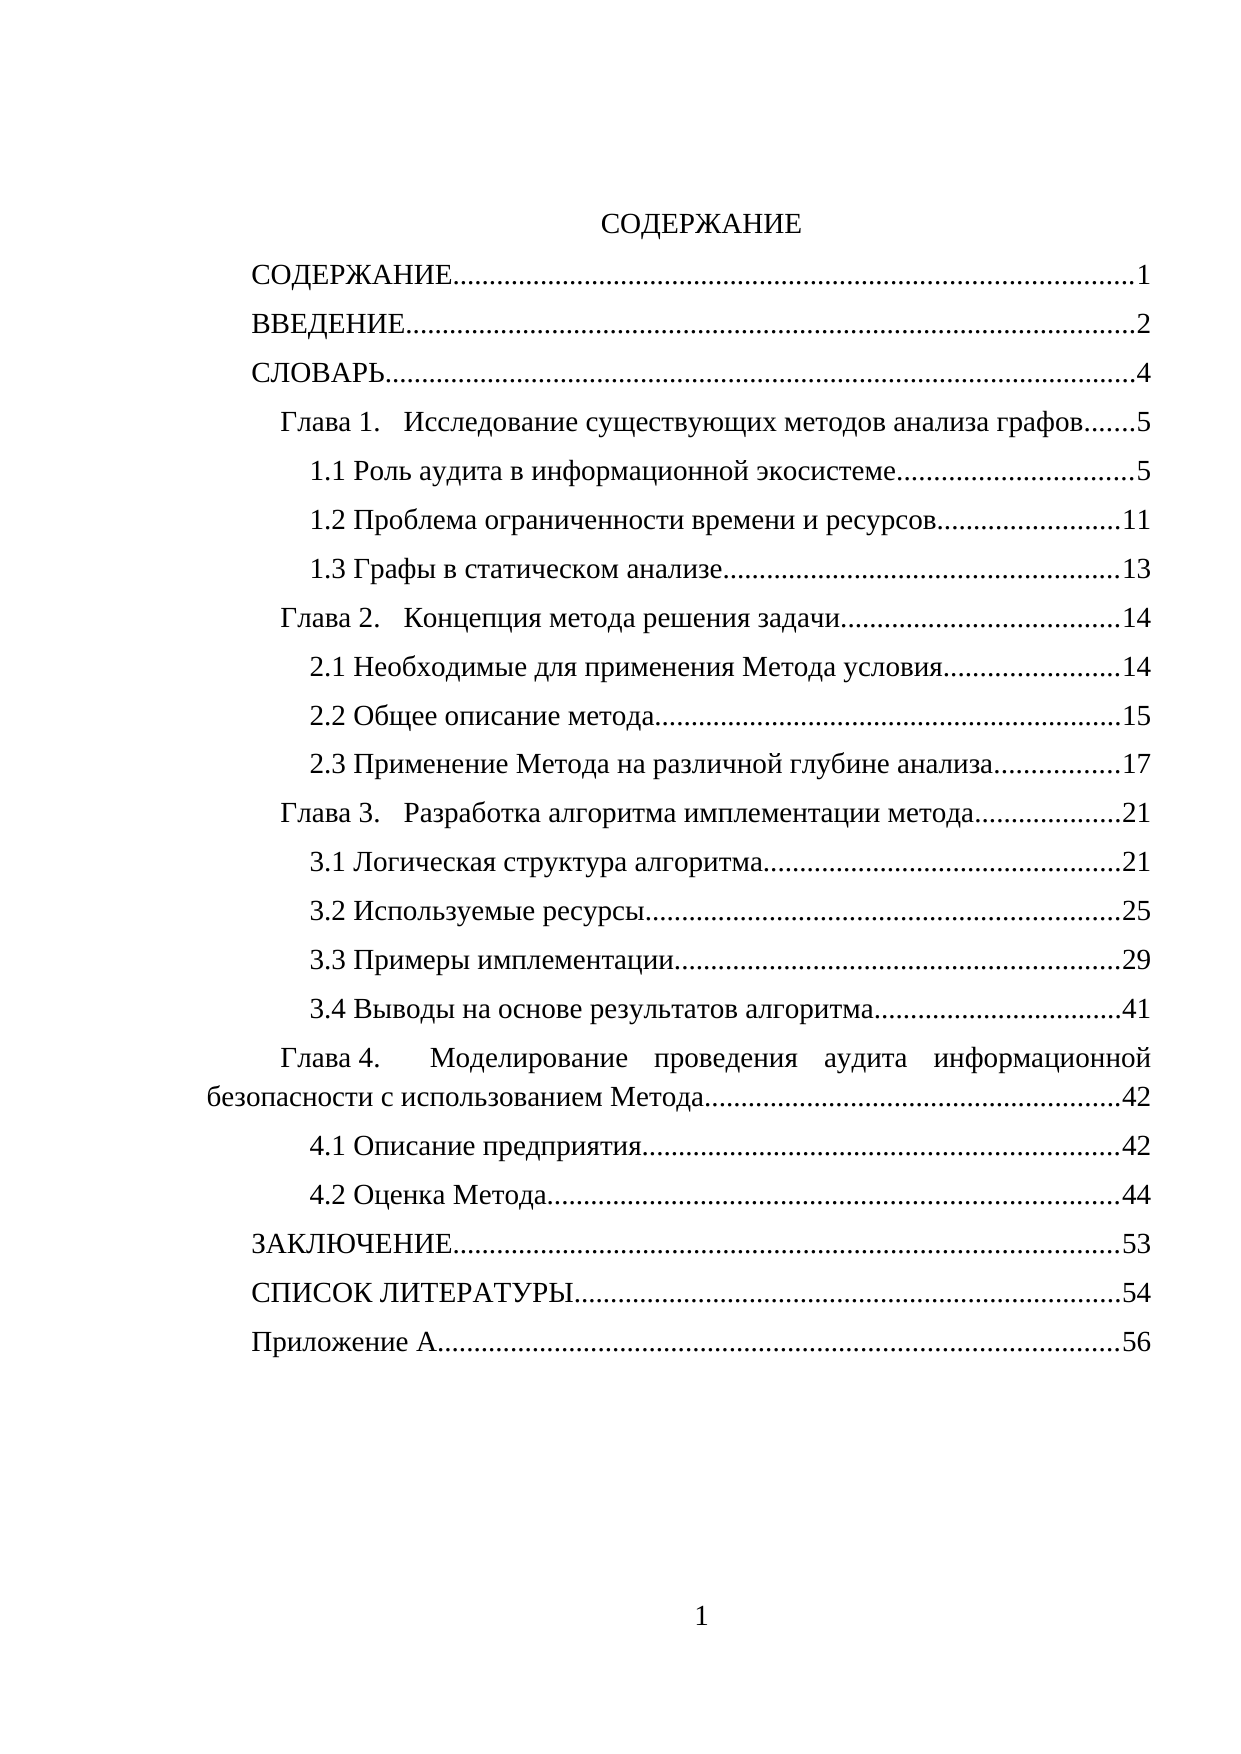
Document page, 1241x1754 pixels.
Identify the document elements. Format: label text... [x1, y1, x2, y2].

text СОДЕРЖАНИЕ [177, 207, 1152, 240]
